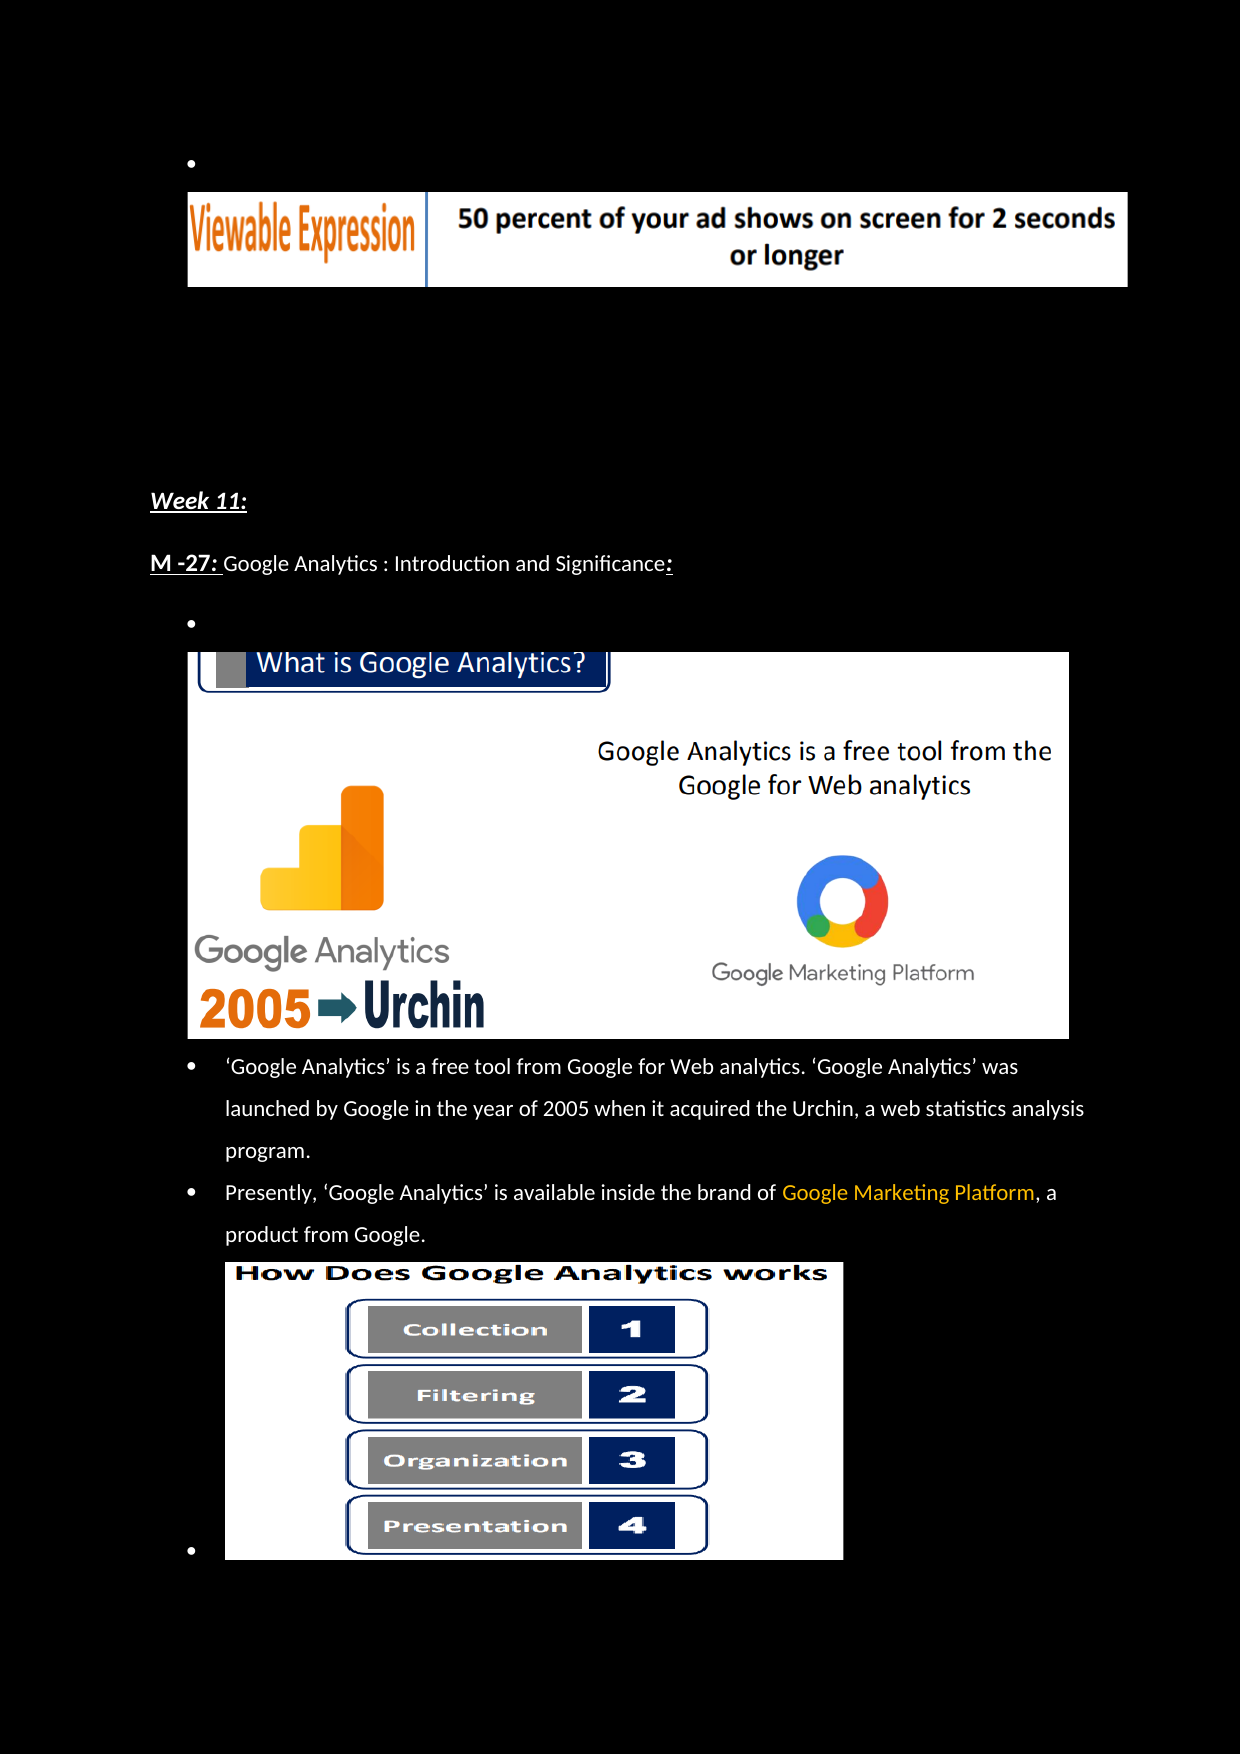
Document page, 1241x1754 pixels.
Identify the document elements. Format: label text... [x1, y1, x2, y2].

picture [187, 192, 1128, 287]
text Week 11: [150, 485, 1090, 516]
list ‘Google Analytics’ is a free tool from Google for Web analytics. ‘Google Analytics’ was launched by Google in the year of 2005 when it acquired the Urchin, a web statistics analysis program. [187, 1052, 1090, 1164]
picture [187, 652, 1069, 1039]
picture [225, 1262, 844, 1560]
text M -27: Google Analytics : Introduction and Significance: [150, 548, 1090, 578]
list Presently, ‘Google Analytics’ is available inside the brand of Google Marketing Platform, a product from Google. [187, 1178, 1090, 1248]
